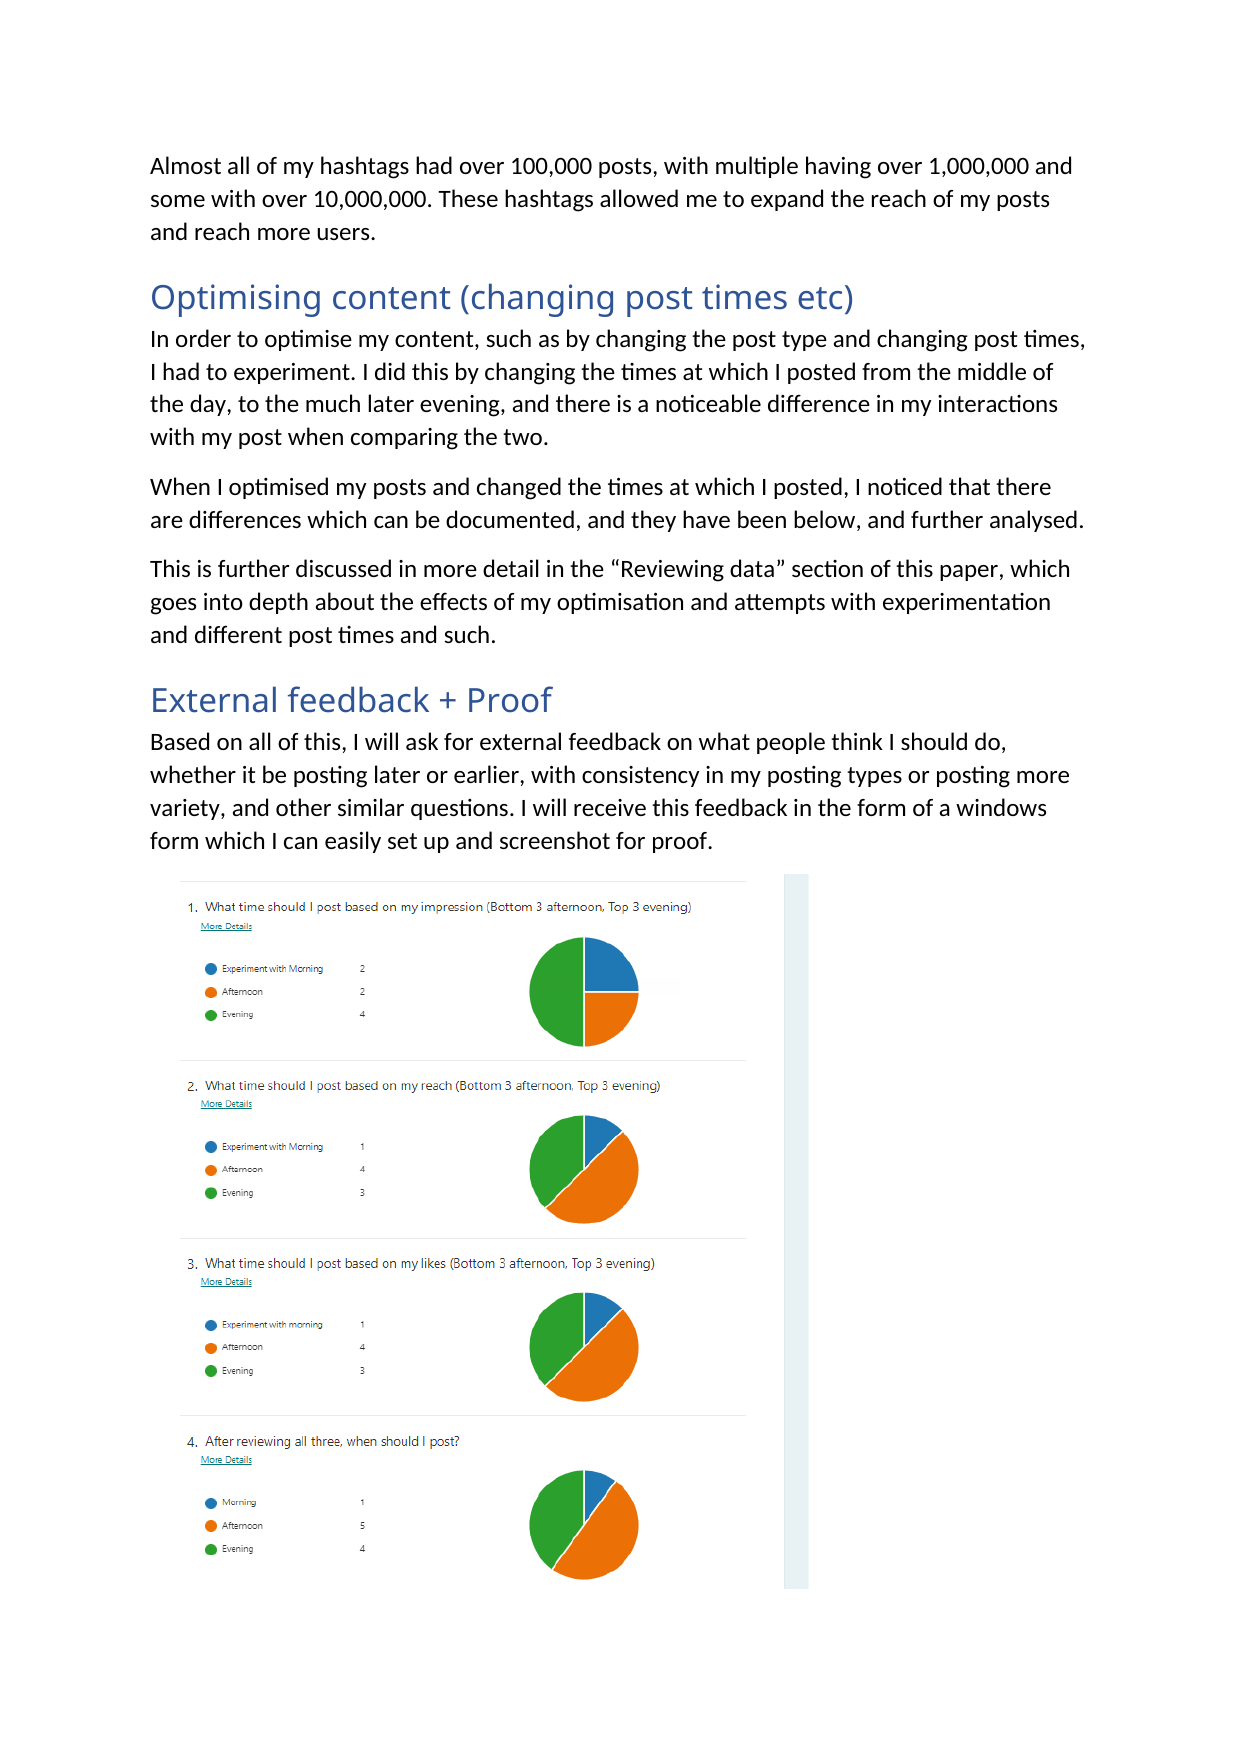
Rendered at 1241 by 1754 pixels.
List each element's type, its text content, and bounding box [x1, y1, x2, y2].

text Based on all of this, I will ask for external feedback on what people think I should do, whether it be posting later or earlier, with consistency in my posting types or posting more variety, and other similar questions. I will receive this feedback in the form of a windows form which I can easily set up and screenshot for proof. [150, 726, 1090, 856]
text When I optimised my posts and changed the times at which I posted, I noticed that there are differences which can be documented, and they have been below, and further analysed. [150, 471, 1090, 534]
text Almost all of my hashtags had over 100,000 posts, with multiple having over 1,000,000 and some with over 10,000,000. These hashtags allowed me to expand the reach of my posts and reach more users. [150, 150, 1090, 246]
picture [150, 874, 809, 1589]
text In order to optimise my content, such as by changing the post type and changing post times, I had to experiment. I did this by changing the times at which I posted from the middle of the day, to the much later evening, and there is a noticeable difference in my interactions with my post when comparing the two. [150, 323, 1090, 452]
subtitle External feedback + Proof [150, 677, 1090, 723]
text This is further discussed in more detail in the “Reviewing data” section of this paper, which goes into depth about the effects of my optimisation and attempts with experimentation and different post times and such. [150, 553, 1090, 650]
subtitle Optimising content (changing post times etc) [150, 274, 1090, 319]
